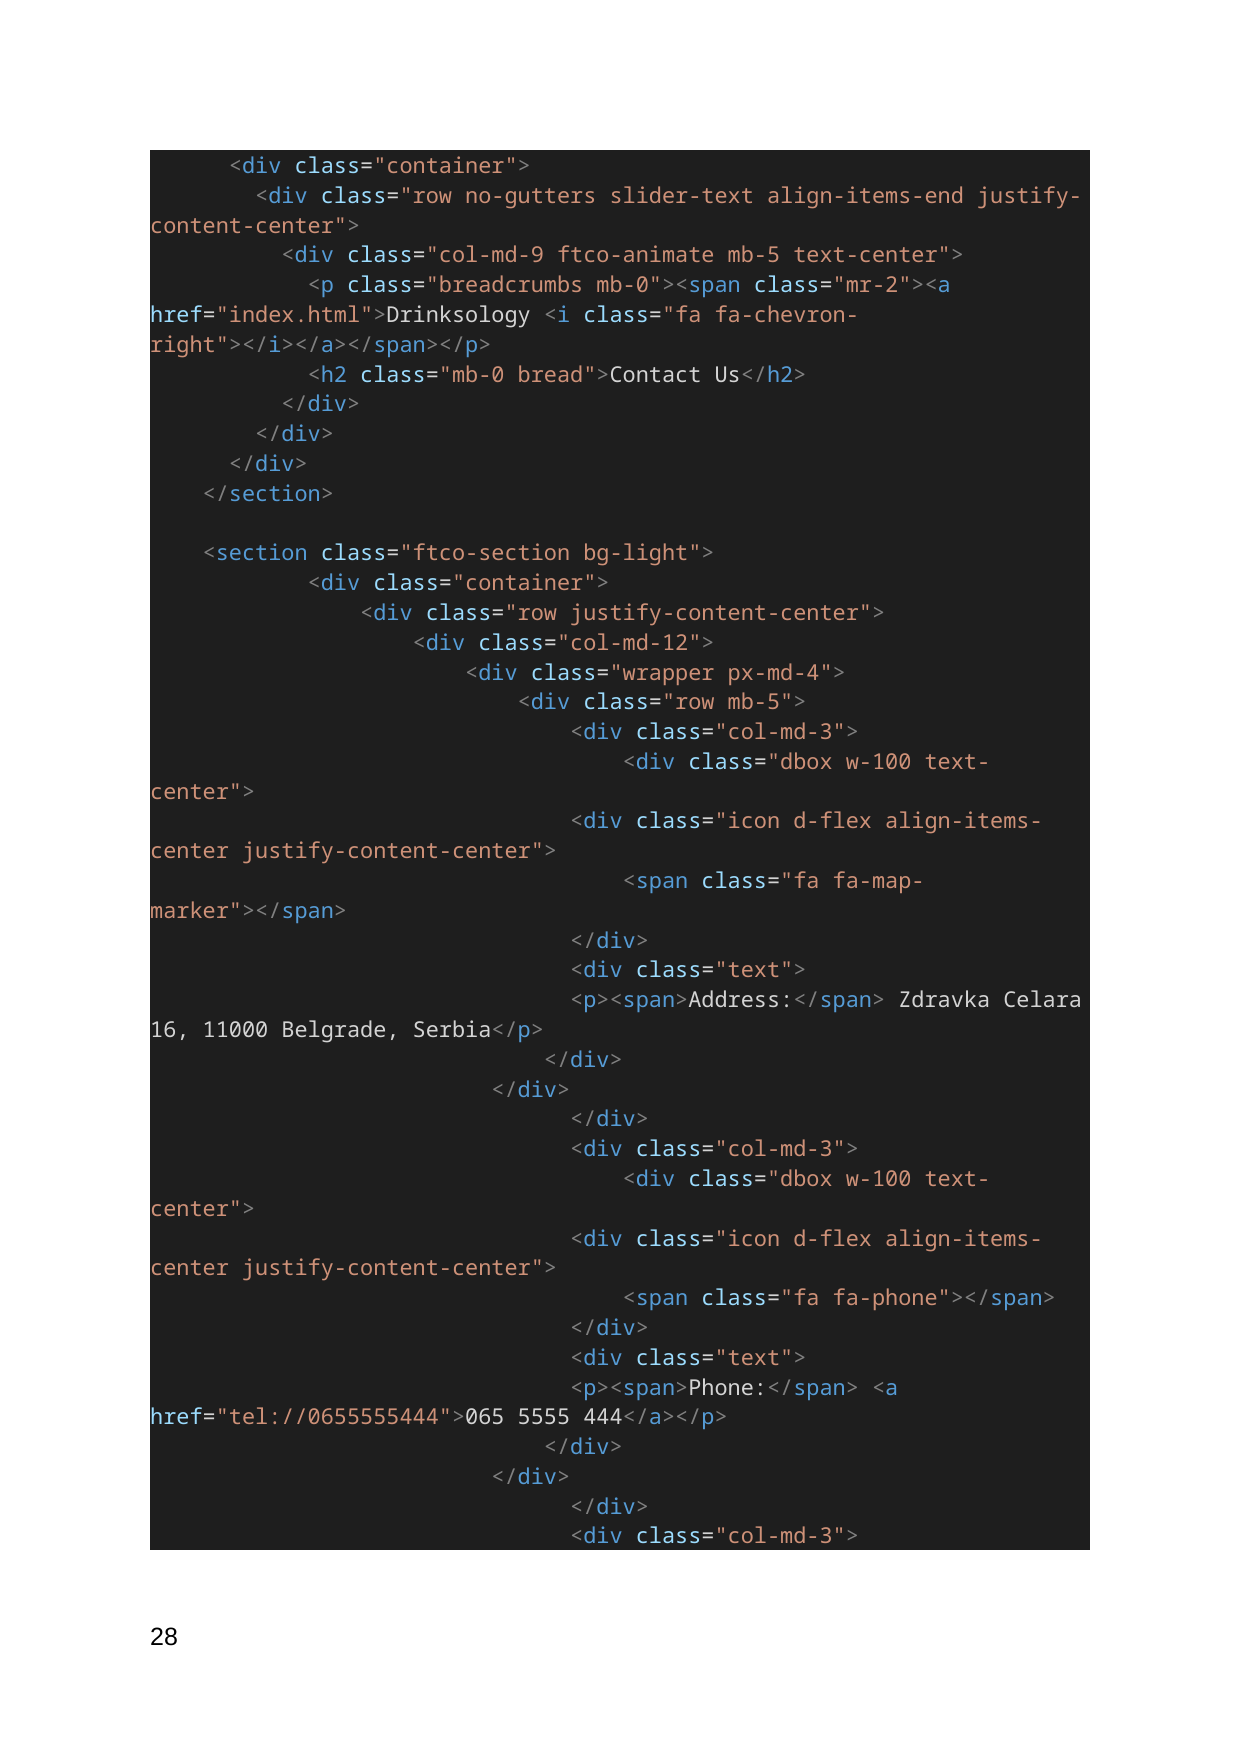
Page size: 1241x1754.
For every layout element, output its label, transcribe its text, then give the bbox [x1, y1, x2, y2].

text </div> [150, 1103, 1090, 1133]
text </div> [150, 1312, 1090, 1342]
text <div class="container"> [150, 150, 1090, 180]
text <div class="dbox w-100 text-center"> [150, 1163, 1090, 1222]
text <div class="text"> [150, 954, 1090, 984]
text <div class="wrapper px-md-4"> [150, 656, 1090, 686]
text </div> [150, 1461, 1090, 1491]
text <div class="col-md-3"> [150, 716, 1090, 746]
text <div class="col-md-9 ftco-animate mb-5 text-center"> [150, 239, 1090, 269]
text <section class="ftco-section bg-light"> [150, 537, 1090, 567]
text </div> [150, 1431, 1090, 1461]
text <span class="fa fa-map-marker"></span> [150, 865, 1090, 924]
text <div class="icon d-flex align-items-center justify-content-center"> [150, 805, 1090, 865]
text </div> [150, 1073, 1090, 1103]
text </div> [150, 388, 1090, 418]
text </section> [150, 478, 1090, 507]
text </div> [150, 448, 1090, 478]
text <div class="icon d-flex align-items-center justify-content-center"> [150, 1222, 1090, 1282]
text <div class="col-md-12"> [150, 627, 1090, 656]
text </div> [150, 1044, 1090, 1073]
text </div> [150, 924, 1090, 954]
text <div class="container"> [150, 567, 1090, 597]
text <div class="row no-gutters slider-text align-items-end justify-content-center"> [150, 180, 1090, 239]
text <p class="breadcrumbs mb-0"><span class="mr-2"><a href="index.html">Drinksology <i class="fa fa-chevron-right"></i></a></span></p> [150, 269, 1090, 358]
text <div class="dbox w-100 text-center"> [150, 746, 1090, 805]
text </div> [150, 1491, 1090, 1520]
text <span class="fa fa-phone"></span> [150, 1282, 1090, 1312]
text </div> [150, 418, 1090, 448]
text <p><span>Address:</span> Zdravka Celara 16, 11000 Belgrade, Serbia</p> [150, 984, 1090, 1044]
text <h2 class="mb-0 bread">Contact Us</h2> [150, 358, 1090, 388]
text <div class="row justify-content-center"> [150, 597, 1090, 627]
text <div class="row mb-5"> [150, 686, 1090, 716]
text <div class="col-md-3"> [150, 1133, 1090, 1163]
text <p><span>Phone:</span> <a href="tel://0655555444">065 5555 444</a></p> [150, 1371, 1090, 1431]
text <div class="text"> [150, 1342, 1090, 1371]
text <div class="col-md-3"> [150, 1520, 1090, 1550]
